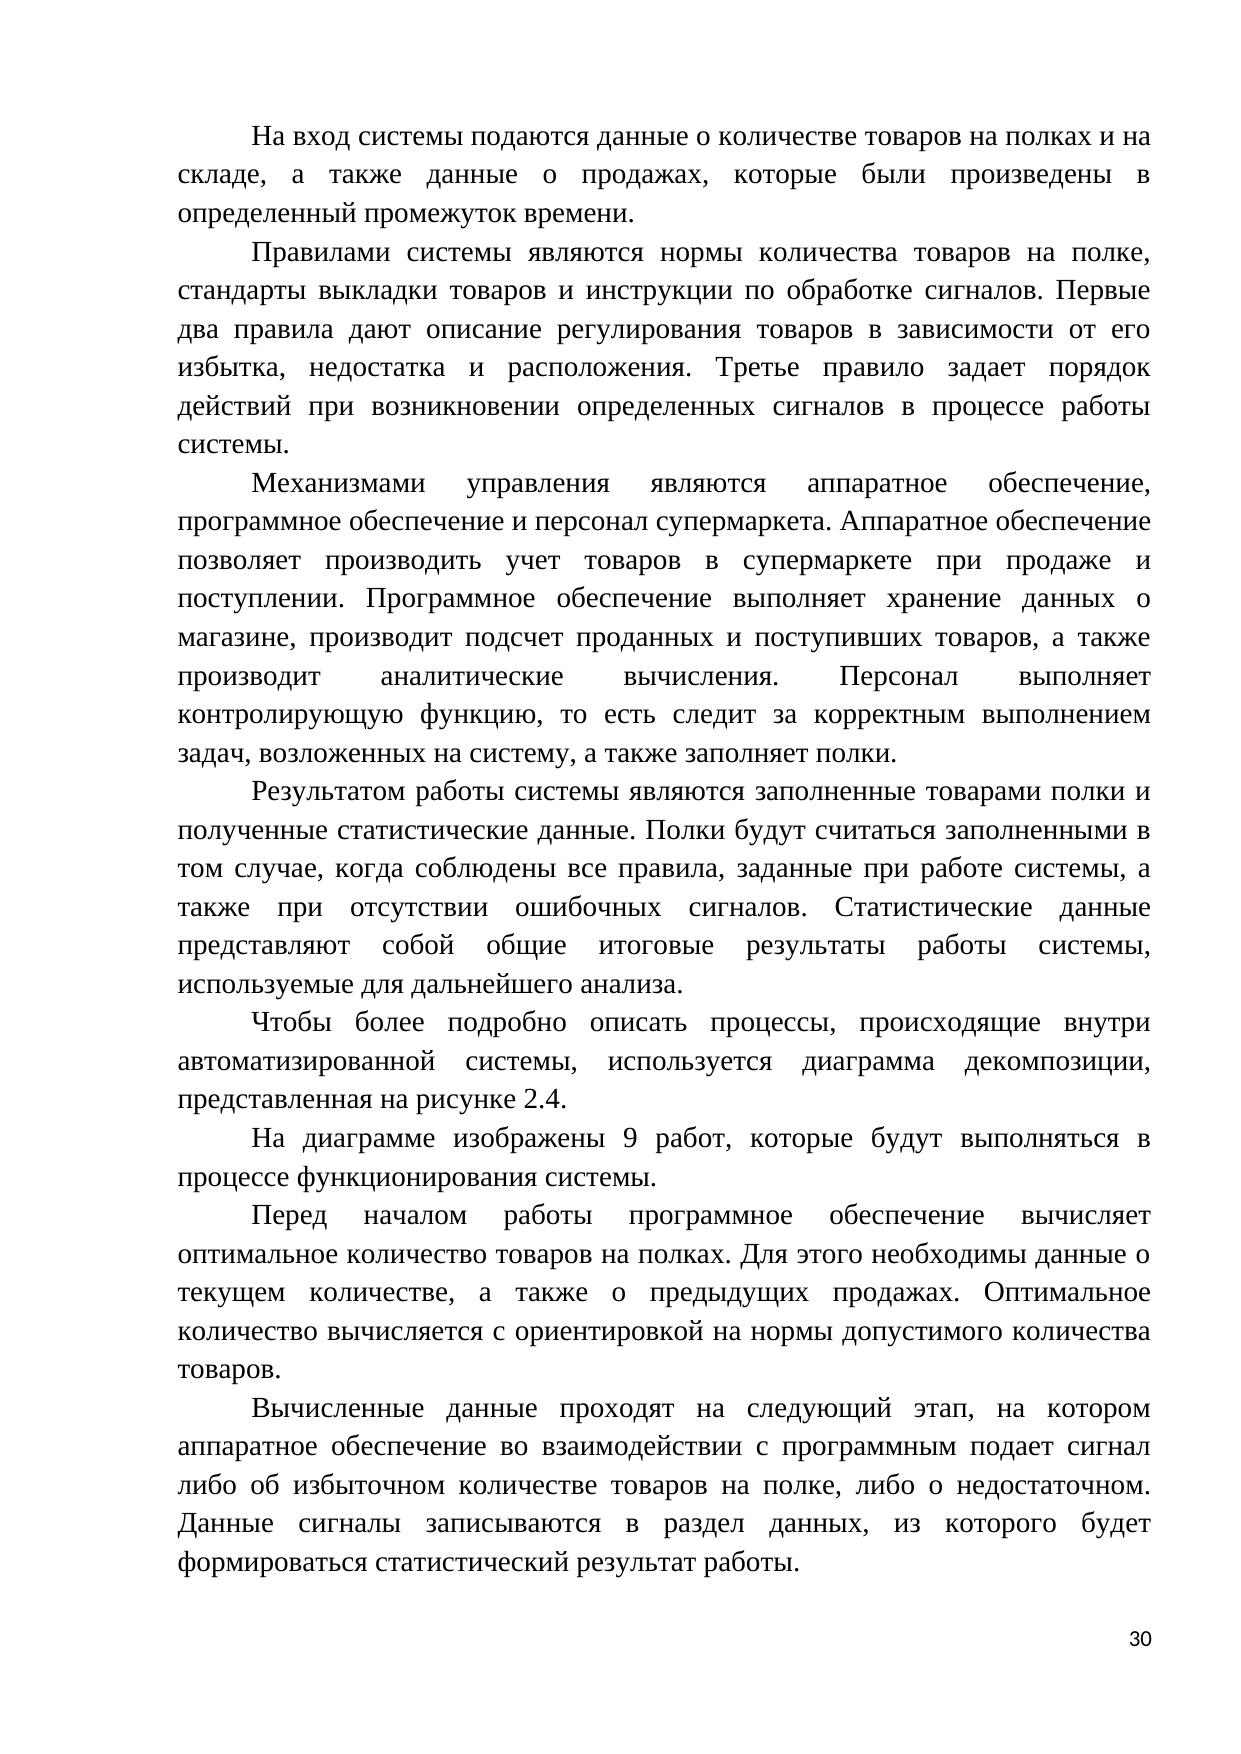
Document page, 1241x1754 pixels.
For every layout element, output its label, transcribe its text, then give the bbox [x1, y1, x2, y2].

text Чтобы более подробно описать процессы, происходящие внутри автоматизированной системы, используется диаграмма декомпозиции, представленная на рисунке 2.4. [177, 1004, 1152, 1115]
text Механизмами управления являются аппаратное обеспечение, программное обеспечение и персонал супермаркета. Аппаратное обеспечение позволяет производить учет товаров в супермаркете при продаже и поступлении. Программное обеспечение выполняет хранение данных о магазине, производит подсчет проданных и поступивших товаров, а также производит аналитические вычисления. Персонал выполняет контролирующую функцию, то есть следит за корректным выполнением задач, возложенных на систему, а также заполняет полки. [177, 465, 1152, 768]
text Результатом работы системы являются заполненные товарами полки и полученные статистические данные. Полки будут считаться заполненными в том случае, когда соблюдены все правила, заданные при работе системы, а также при отсутствии ошибочных сигналов. Статистические данные представляют собой общие итоговые результаты работы системы, используемые для дальнейшего анализа. [177, 773, 1152, 999]
text Правилами системы являются нормы количества товаров на полке, стандарты выкладки товаров и инструкции по обработке сигналов. Первые два правила дают описание регулирования товаров в зависимости от его избытка, недостатка и расположения. Третье правило задает порядок действий при возникновении определенных сигналов в процессе работы системы. [177, 234, 1152, 460]
text На диаграмме изображены 9 работ, которые будут выполняться в процессе функционирования системы. [177, 1120, 1152, 1192]
text На вход системы подаются данные о количестве товаров на полках и на складе, а также данные о продажах, которые были произведены в определенный промежуток времени. [177, 118, 1152, 229]
text Перед началом работы программное обеспечение вычисляет оптимальное количество товаров на полках. Для этого необходимы данные о текущем количестве, а также о предыдущих продажах. Оптимальное количество вычисляется с ориентировкой на нормы допустимого количества товаров. [177, 1197, 1152, 1385]
text Вычисленные данные проходят на следующий этап, на котором аппаратное обеспечение во взаимодействии с программным подает сигнал либо об избыточном количестве товаров на полке, либо о недостаточном. Данные сигналы записываются в раздел данных, из которого будет формироваться статистический результат работы. [177, 1390, 1152, 1578]
